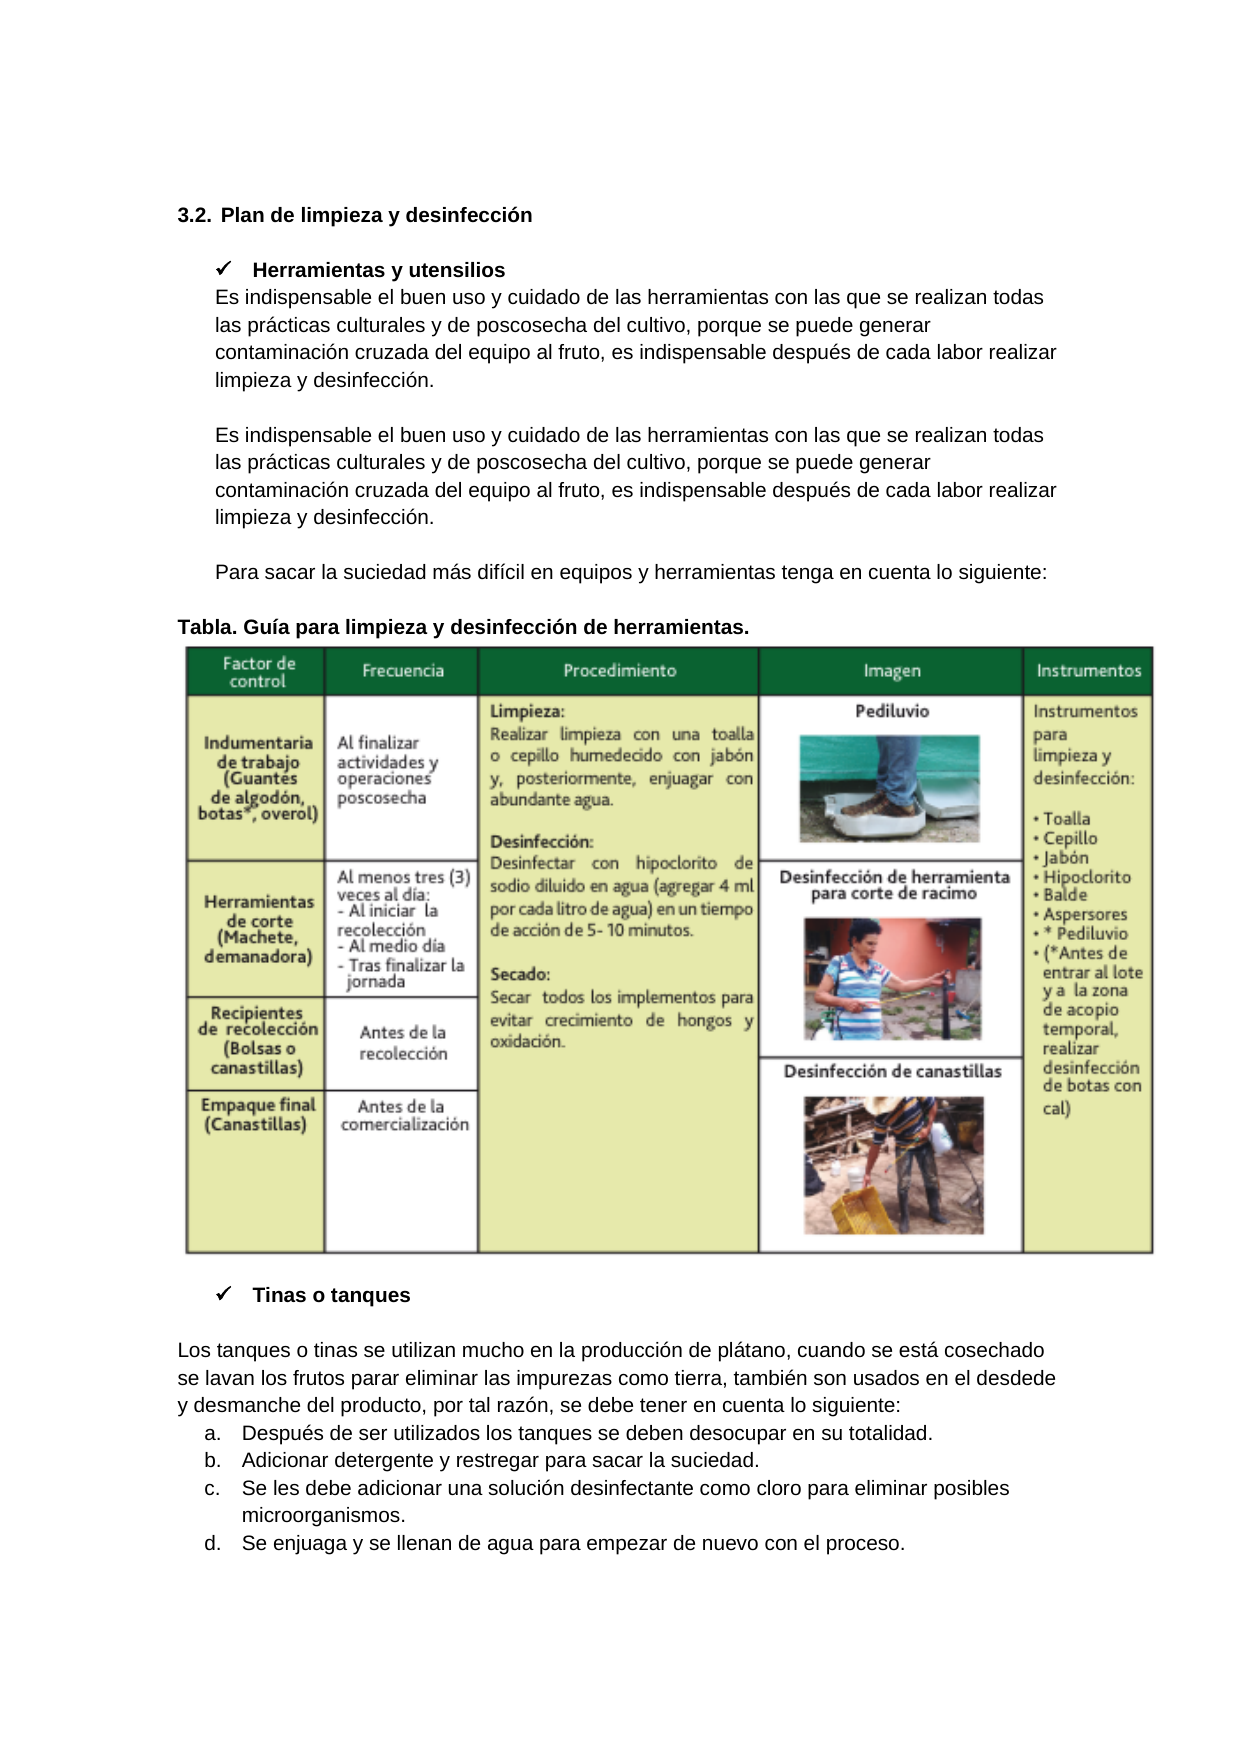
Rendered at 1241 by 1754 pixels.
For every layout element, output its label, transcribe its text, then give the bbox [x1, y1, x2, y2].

list Herramientas y utensilios [215, 258, 1063, 282]
text Los tanques o tinas se utilizan mucho en la producción de plátano, cuando se está cosechado se lavan los frutos parar eliminar las impurezas como tierra, también son usados en el desdede y desmanche del producto, por tal razón, se debe tener en cuenta lo siguiente: [177, 1338, 1063, 1417]
list Después de ser utilizados los tanques se deben desocupar en su totalidad. [204, 1420, 1063, 1444]
text Es indispensable el buen uso y cuidado de las herramientas con las que se realizan todas las prácticas culturales y de poscosecha del cultivo, porque se puede generar contaminación cruzada del equipo al fruto, es indispensable después de cada labor realizar limpieza y desinfección. [215, 285, 1063, 392]
text Para sacar la suciedad más difícil en equipos y herramientas tenga en cuenta lo siguiente: [215, 560, 1063, 584]
list Plan de limpieza y desinfección [177, 203, 1063, 227]
list Se enjuaga y se llenan de agua para empezar de nuevo con el proceso. [204, 1530, 1063, 1554]
picture [177, 642, 1159, 1279]
text Es indispensable el buen uso y cuidado de las herramientas con las que se realizan todas las prácticas culturales y de poscosecha del cultivo, porque se puede generar contaminación cruzada del equipo al fruto, es indispensable después de cada labor realizar limpieza y desinfección. [215, 423, 1063, 529]
list Tinas o tanques [215, 1283, 1063, 1307]
list Adicionar detergente y restregar para sacar la suciedad. [204, 1448, 1063, 1472]
text Tabla. Guía para limpieza y desinfección de herramientas. [177, 615, 1063, 639]
list Se les debe adicionar una solución desinfectante como cloro para eliminar posibles microorganismos. [204, 1475, 1063, 1527]
